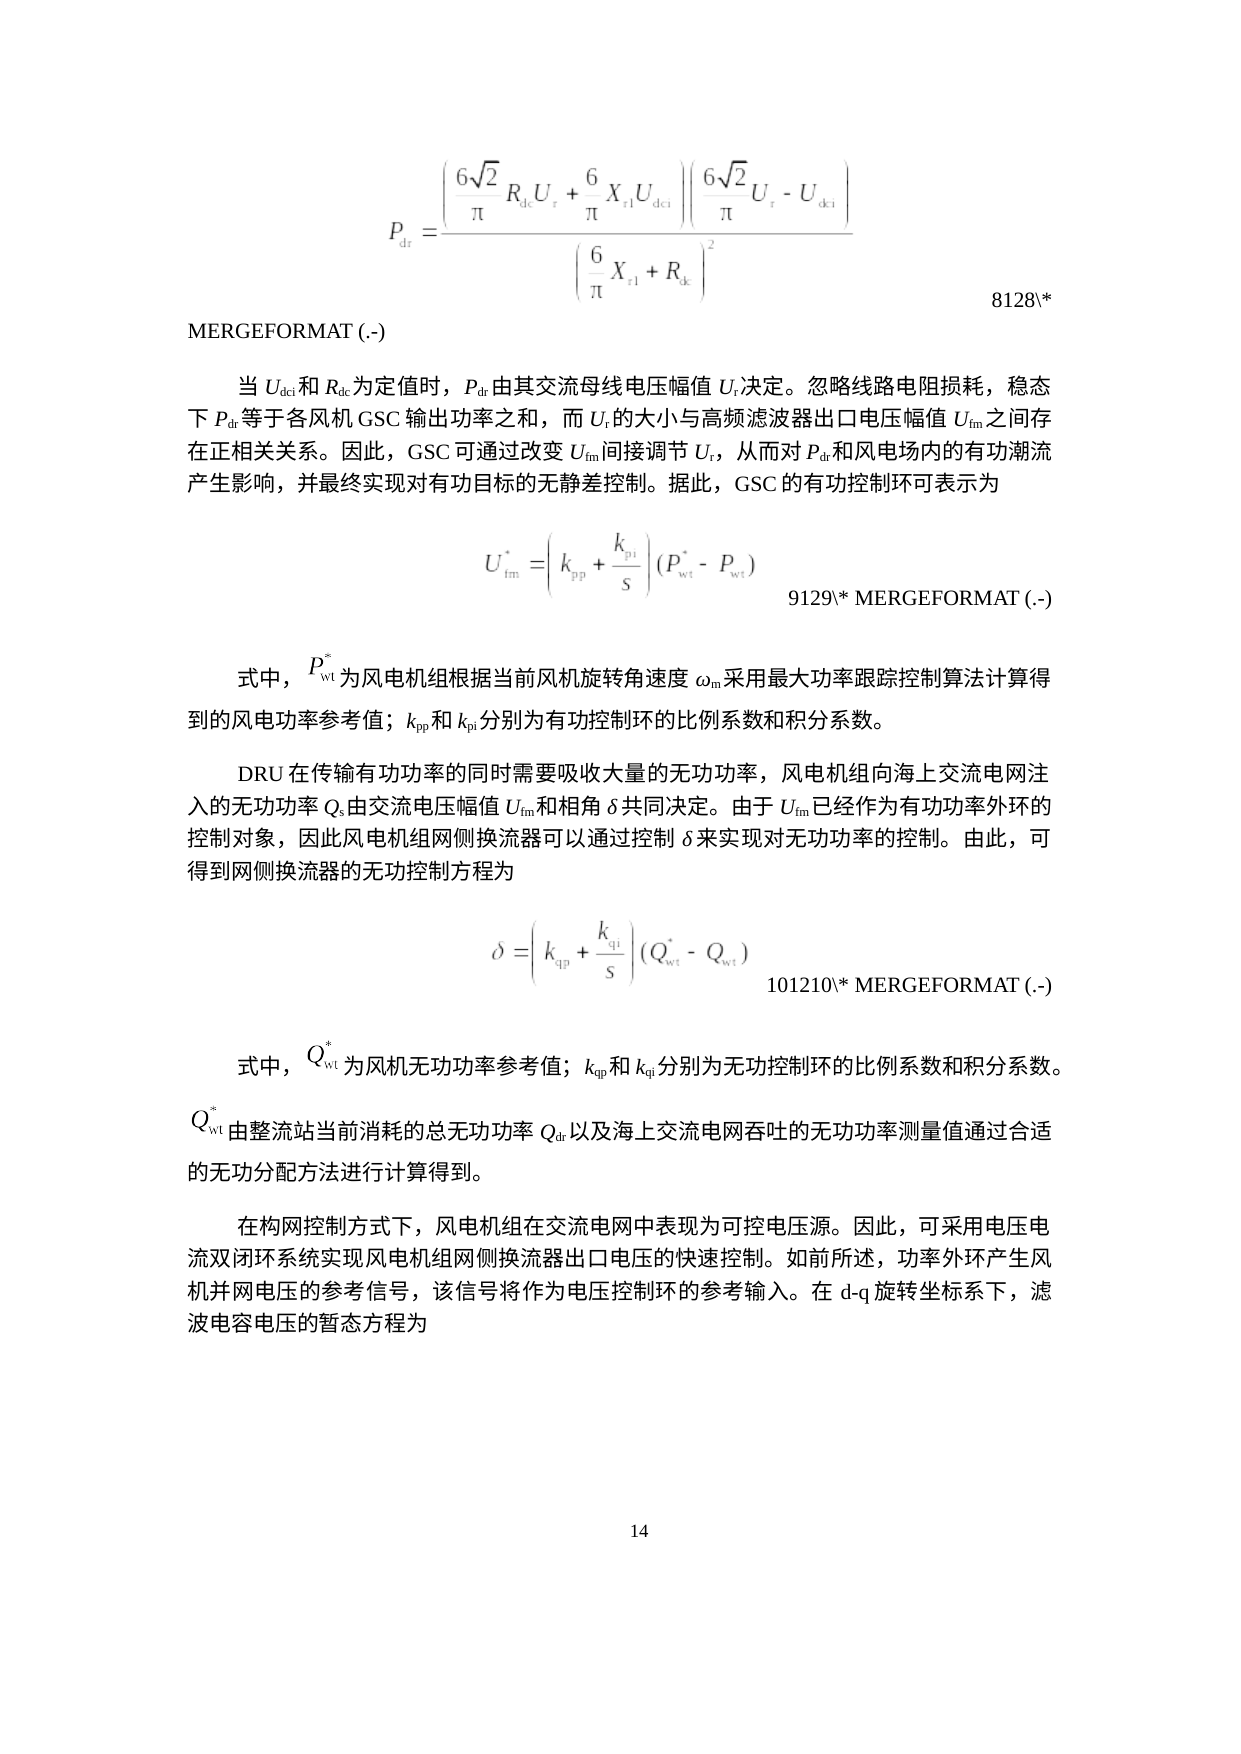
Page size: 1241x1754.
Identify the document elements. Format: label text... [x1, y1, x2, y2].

text 当Udci和Rdc为定值时，Pdr由其交流母线电压幅值Ur决定。忽略线路电阻损耗，稳态下Pdr等于各风机GSC输出功率之和，而Ur的大小与高频滤波器出口电压幅值Ufm之间存在正相关关系。因此，GSC可通过改变Ufm间接调节Ur，从而对Pdr和风电场内的有功潮流产生影响，并最终实现对有功目标的无静差控制。据此，GSC的有功控制环可表示为 [187, 368, 1053, 498]
text DRU在传输有功功率的同时需要吸收大量的无功功率，风电机组向海上交流电网注入的无功功率Qs由交流电压幅值Ufm和相角δ共同决定。由于Ufm已经作为有功功率外环的控制对象，因此风电机组网侧换流器可以通过控制δ来实现对无功功率的控制。由此，可得到网侧换流器的无功控制方程为 [187, 756, 1053, 886]
text 式中，为风机无功功率参考值；kqp和kqi分别为无功控制环的比例系数和积分系数。由整流站当前消耗的总无功功率Qdr以及海上交流电网吞吐的无功功率测量值通过合适的无功分配方法进行计算得到。 [187, 1025, 1053, 1187]
text 在构网控制方式下，风电机组在交流电网中表现为可控电压源。因此，可采用电压电流双闭环系统实现风电机组网侧换流器出口电压的快速控制。如前所述，功率外环产生风机并网电压的参考信号，该信号将作为电压控制环的参考输入。在d-q旋转坐标系下，滤波电容电压的暂态方程为 [187, 1208, 1053, 1338]
text 式中，为风电机组根据当前风机旋转角速度ωm采用最大功率跟踪控制算法计算得到的风电功率参考值；kpp和kpi分别为有功控制环的比例系数和积分系数。 [187, 637, 1053, 735]
